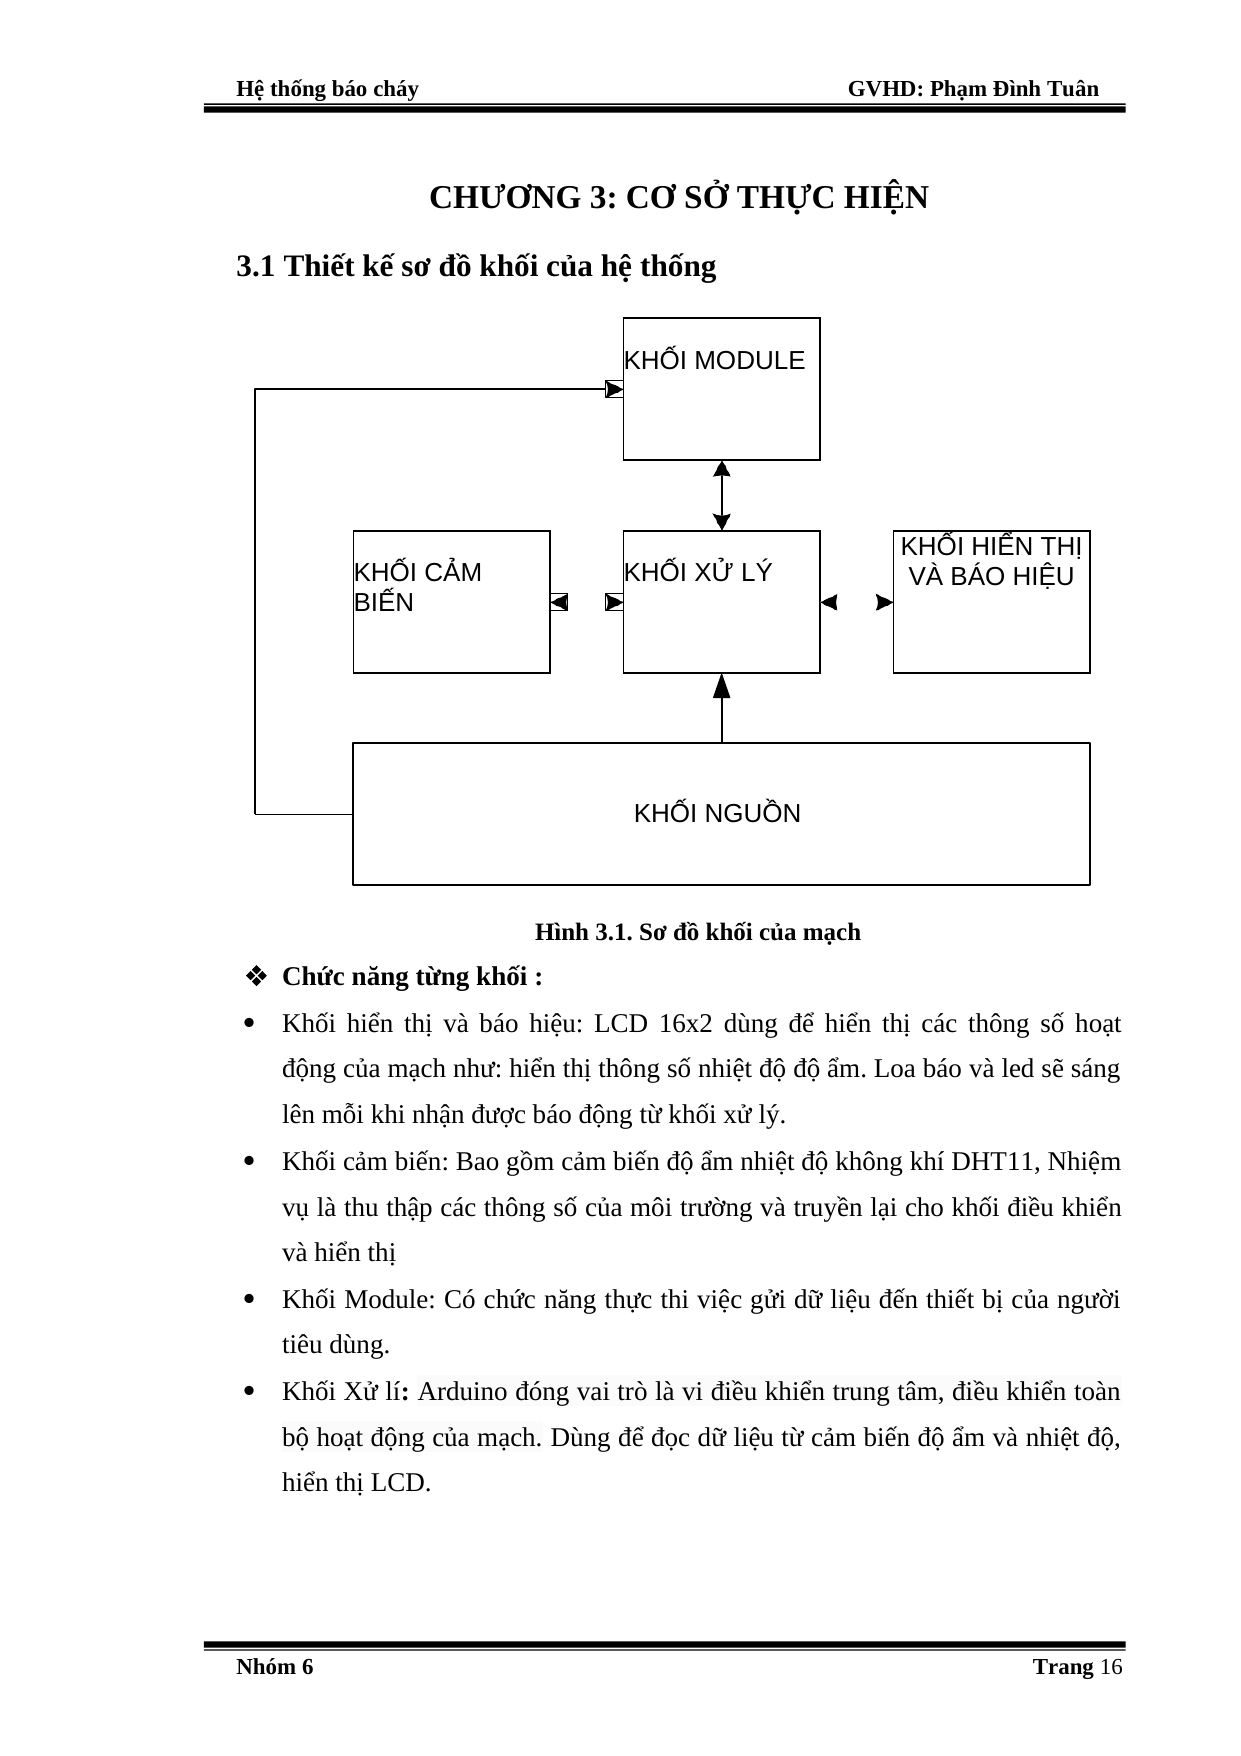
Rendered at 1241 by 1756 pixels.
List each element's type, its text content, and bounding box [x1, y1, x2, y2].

picture [875, 593, 894, 611]
text CHƯƠNG 3: CƠ SỞ THỰC HIỆN [251, 177, 1107, 215]
list Khối Module: Có chức năng thực thi việc gửi dữ liệu đến thiết bị của người tiêu dùng. [244, 1283, 1123, 1360]
picture [819, 593, 838, 611]
picture [606, 381, 623, 397]
picture [712, 461, 731, 477]
picture [551, 594, 567, 610]
list Khối hiển thị và báo hiệu: LCD 16x2 dùng để hiển thị các thông số hoạt động của mạch như: hiển thị thông số nhiệt độ độ ẩm. Loa báo và led sẽ sáng lên mỗi khi nhận được báo động từ khối xử lý. [244, 1007, 1122, 1129]
picture [712, 513, 731, 530]
list Chức năng từng khối : [244, 960, 1188, 991]
list Khối cảm biến: Bao gồm cảm biến độ ẩm nhiệt độ không khí DHT11, Nhiệm vụ là thu thập các thông số của môi trường và truyền lại cho khối điều khiển và hiển thị [244, 1145, 1123, 1268]
subtitle Thiết kế sơ đồ khối của hệ thống [236, 247, 1188, 283]
list Khối Xử lí: Arduino đóng vai trò là vi điều khiển trung tâm, điều khiển toàn bộ hoạt động của mạch. Dùng để đọc dữ liệu từ cảm biến độ ẩm và nhiệt độ, hiển thị LCD. [244, 1375, 1122, 1498]
text Hình 3.1. Sơ đồ khối của mạch [535, 917, 1188, 945]
picture [606, 594, 623, 610]
